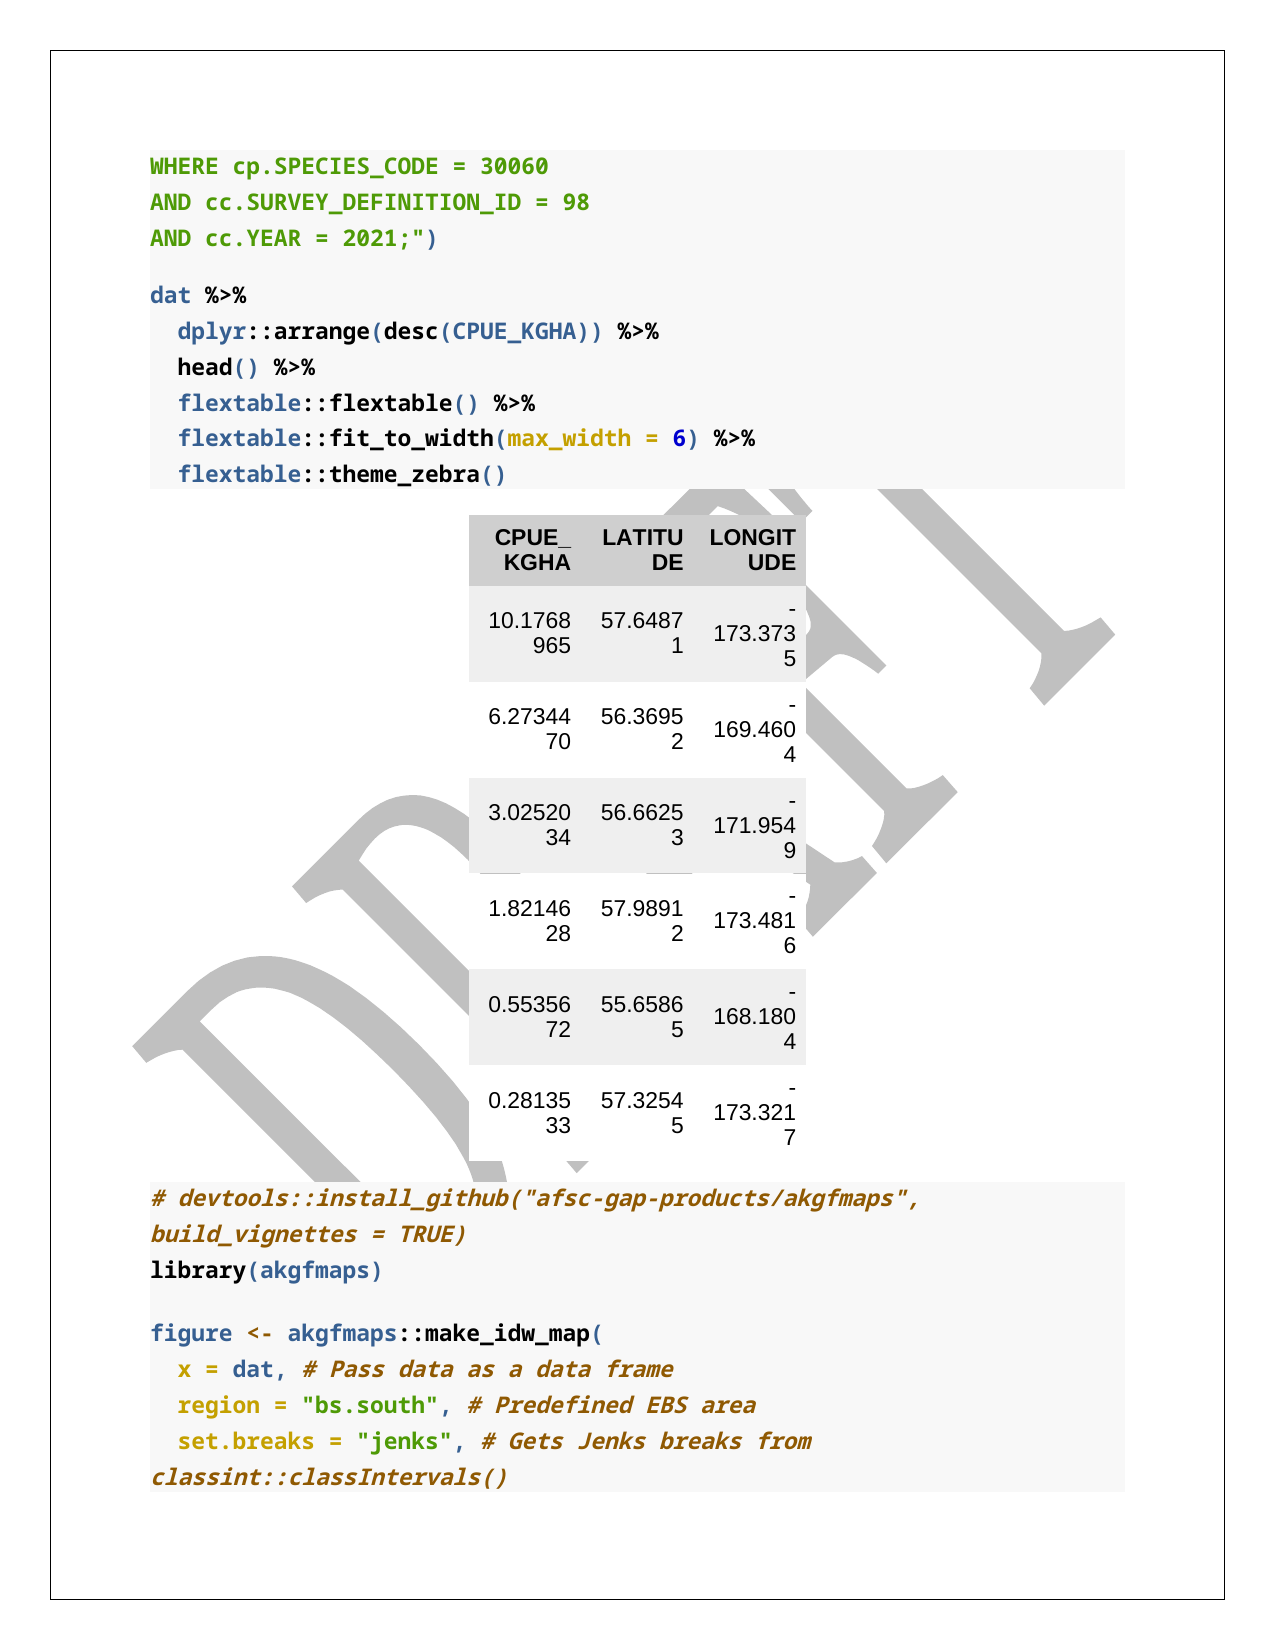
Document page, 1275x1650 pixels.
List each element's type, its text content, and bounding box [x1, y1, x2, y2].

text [150, 150, 1125, 253]
table_cell 57.98912 [581, 874, 694, 969]
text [150, 1182, 1125, 1492]
table_cell 6.2734470 [469, 682, 581, 778]
table_header LATITUDE [581, 515, 694, 586]
table_cell -168.1804 [694, 969, 806, 1065]
table_cell 0.2813533 [469, 1065, 581, 1161]
table_cell 56.66253 [581, 778, 694, 873]
table_cell 57.32545 [581, 1065, 694, 1161]
table_cell -173.3735 [694, 586, 806, 682]
table_cell -171.9549 [694, 778, 806, 873]
table_header CPUE_KGHA [469, 515, 581, 586]
table_cell 0.5535672 [469, 969, 581, 1065]
table_cell -169.4604 [694, 682, 806, 778]
table_cell 1.8214628 [469, 874, 581, 969]
table_cell 3.0252034 [469, 778, 581, 873]
table_header LONGITUDE [694, 515, 806, 586]
table_cell 10.1768965 [469, 586, 581, 682]
table_cell -173.4816 [694, 874, 806, 969]
table_cell 55.65865 [581, 969, 694, 1065]
table_cell 57.64871 [581, 586, 694, 682]
text dat %>% dplyr::arrange(desc(CPUE_KGHA)) %>% head() %>% flextable::flextable() %>% flextable::fit_to_width(max_width = 6) %>% flextable::theme_zebra() [150, 279, 1125, 489]
table_cell -173.3217 [694, 1065, 806, 1161]
table_cell 56.36952 [581, 682, 694, 778]
